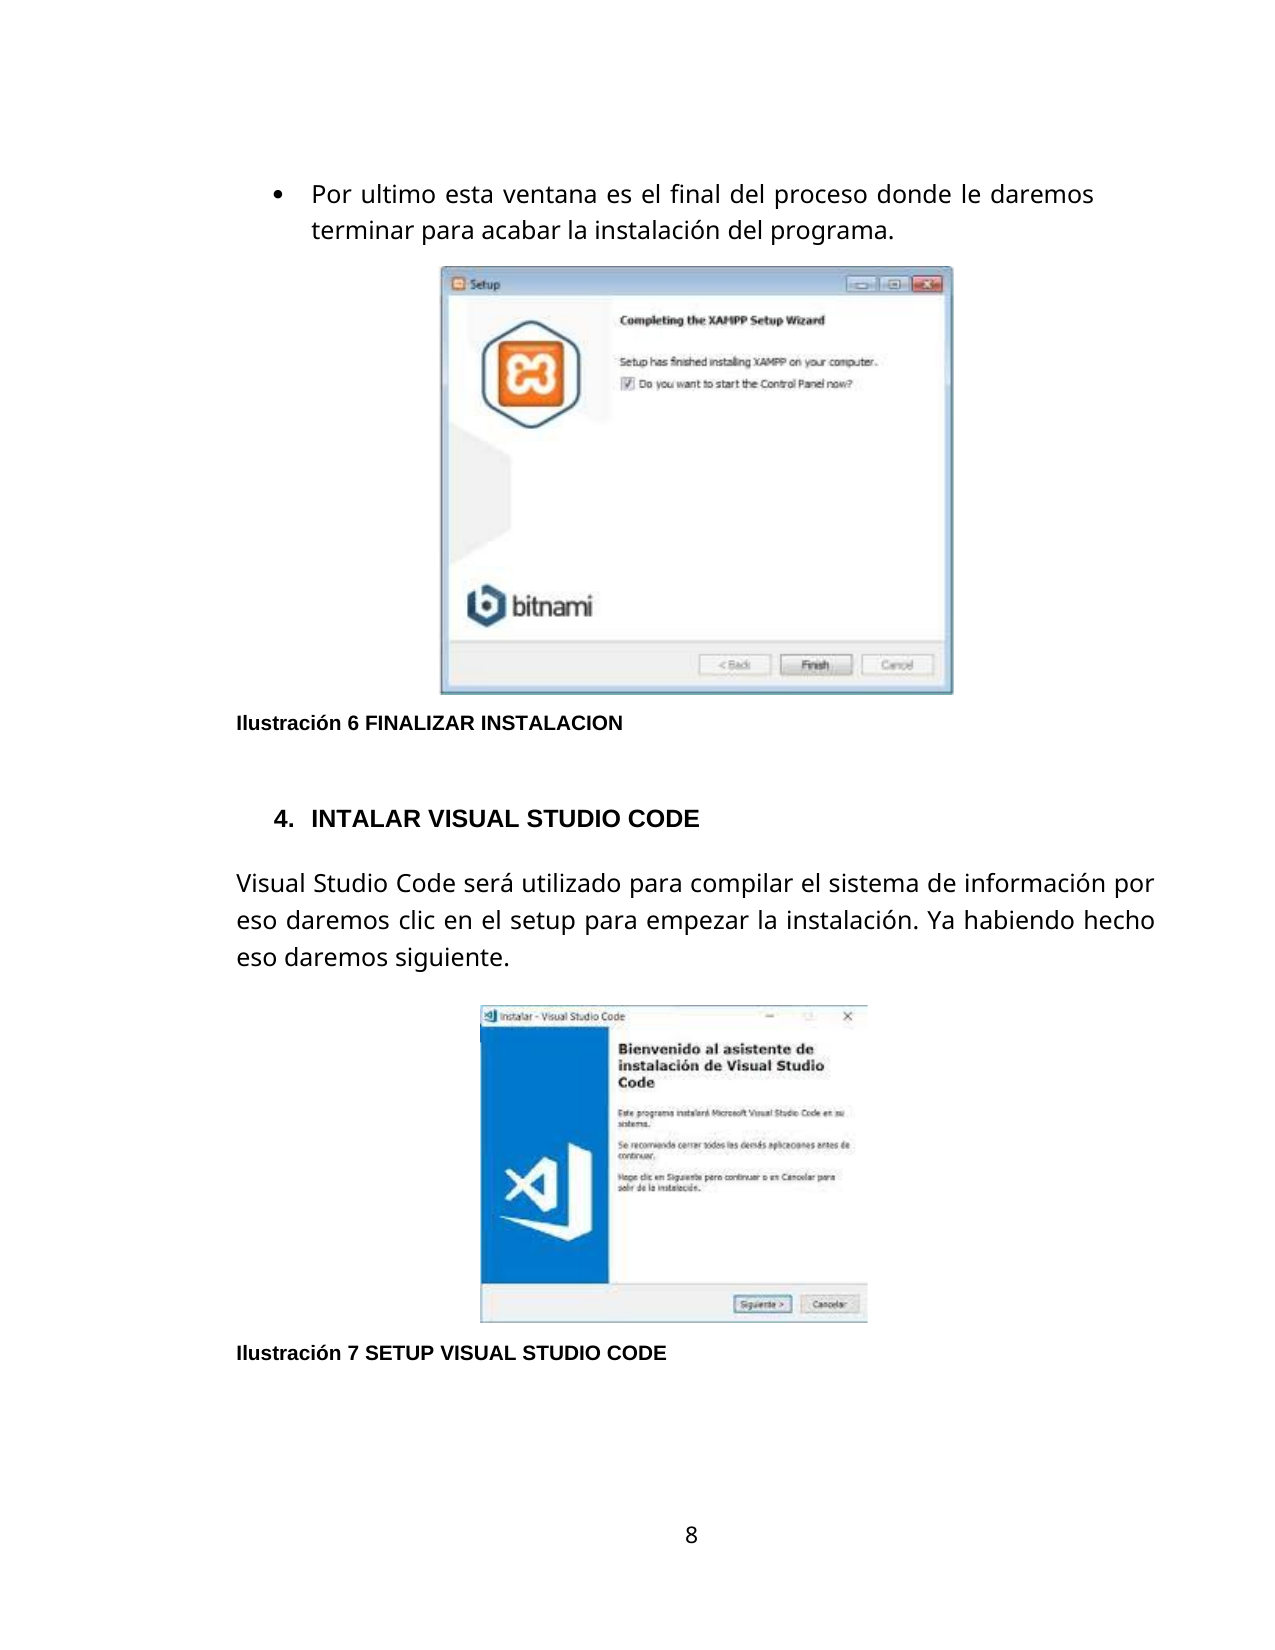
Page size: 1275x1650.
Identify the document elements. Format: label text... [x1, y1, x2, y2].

subtitle INTALAR VISUAL STUDIO CODE [274, 804, 1169, 832]
text Visual Studio Code será utilizado para compilar el sistema de información por eso daremos clic en el setup para empezar la instalación. Ya habiendo hecho eso daremos siguiente. [236, 866, 1156, 973]
list Por ultimo esta ventana es el final del proceso donde le daremos terminar para acabar la instalación del programa. [274, 177, 1156, 247]
text Ilustración 7 SETUP VISUAL STUDIO CODE [236, 1341, 1169, 1365]
picture [480, 1005, 868, 1323]
picture [438, 266, 954, 695]
